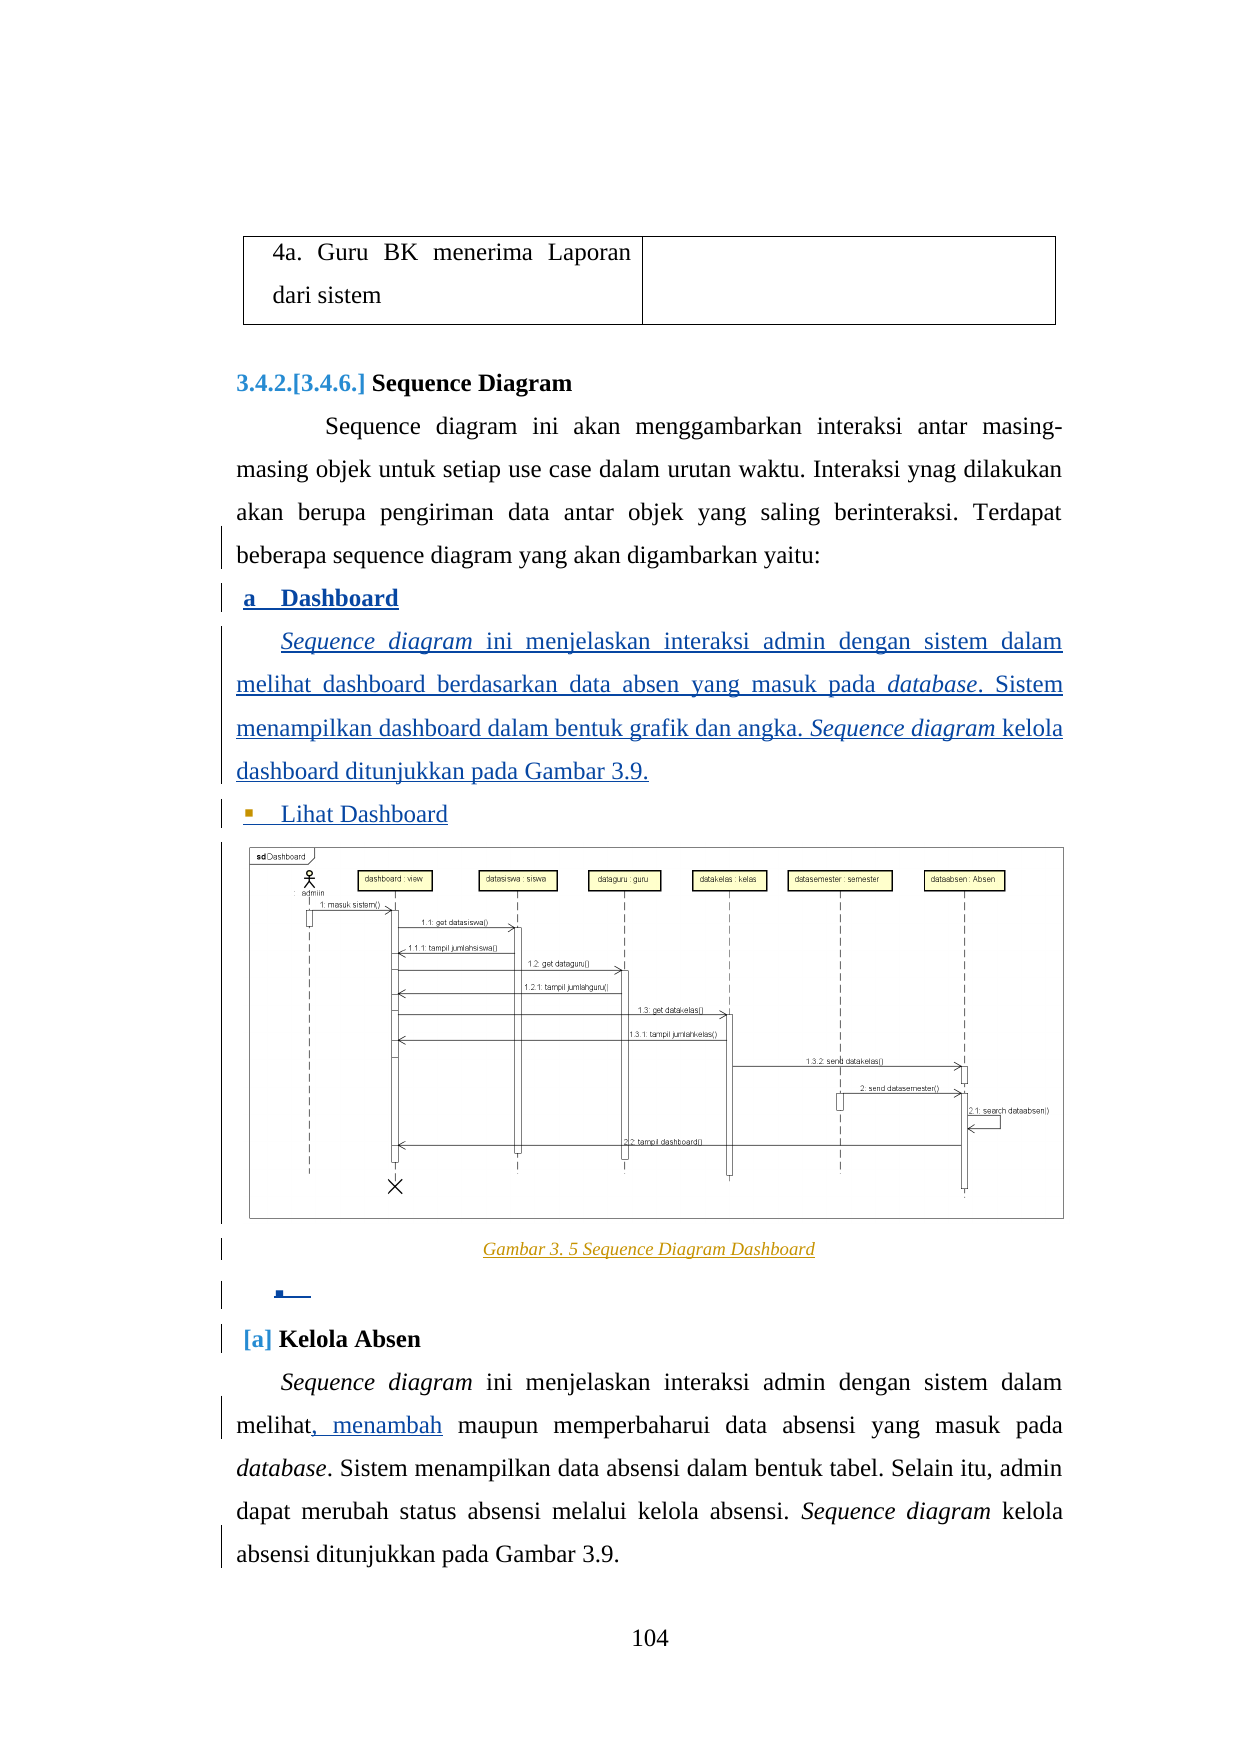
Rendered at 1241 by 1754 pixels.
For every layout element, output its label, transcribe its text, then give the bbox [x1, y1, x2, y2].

table_cell 4a. Guru BK menerima Laporan dari sistem [244, 237, 642, 323]
subtitle Sequence Diagram [236, 368, 1063, 396]
picture [243, 842, 1070, 1224]
text Sequence diagram ini akan menggambarkan interaksi antar masing-masing objek untuk setiap use case dalam urutan waktu. Interaksi ynag dilakukan akan berupa pengiriman data antar objek yang saling berinteraksi. Terdapat beberapa sequence diagram yang akan digambarkan yaitu: [236, 411, 1063, 569]
list Kelola Absen [243, 1324, 1063, 1352]
text Sequence diagram ini menjelaskan interaksi admin dengan sistem dalam melihat maupun memperbaharui data absensi yang masuk pada database. Sistem menampilkan data absensi dalam bentuk tabel. Selain itu, admin dapat merubah status absensi melalui kelola absensi. Sequence diagram kelola absensi ditunjukkan pada Gambar 3.9. [236, 1367, 1063, 1568]
table_cell [643, 237, 1055, 323]
